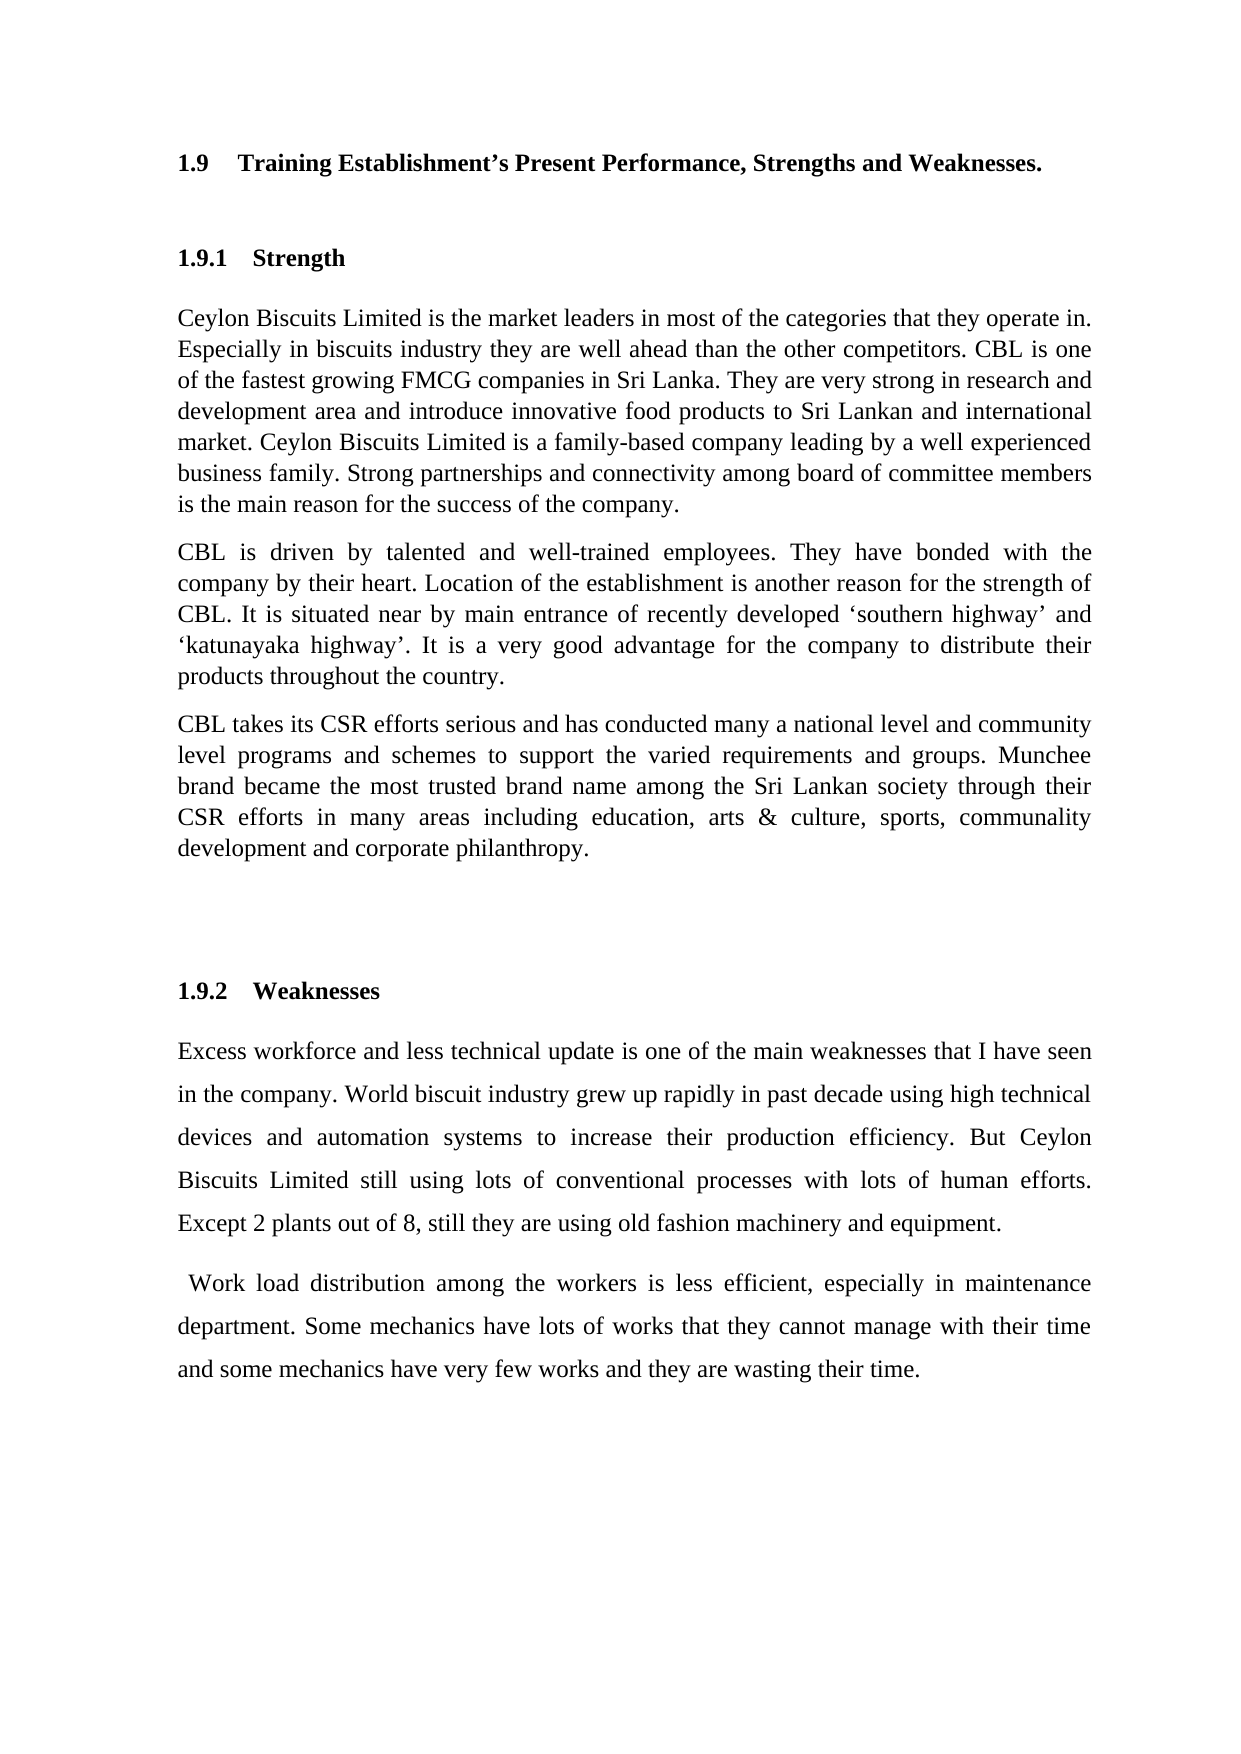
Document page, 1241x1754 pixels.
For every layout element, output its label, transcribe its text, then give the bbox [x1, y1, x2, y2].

subtitle CBL takes its CSR efforts serious and has conducted many a national level and community level programs and schemes to support the varied requirements and groups. Munchee brand became the most trusted brand name among the Sri Lankan society through their CSR efforts in many areas including education, arts & culture, sports, communality development and corporate philanthropy. [177, 709, 1092, 862]
subtitle Strength [177, 243, 1092, 272]
subtitle Ceylon Biscuits Limited is the market leaders in most of the categories that they operate in. Especially in biscuits industry they are well ahead than the other competitors. CBL is one of the fastest growing FMCG companies in Sri Lanka. They are very strong in research and development area and introduce innovative food products to Sri Lankan and international market. Ceylon Biscuits Limited is a family-based company leading by a well experienced business family. Strong partnerships and connectivity among board of committee members is the main reason for the success of the company. [177, 303, 1092, 518]
text Work load distribution among the workers is less efficient, especially in maintenance department. Some mechanics have lots of works that they cannot manage with their time and some mechanics have very few works and they are wasting their time. [177, 1268, 1092, 1383]
subtitle Training Establishment’s Present Performance, Strengths and Weaknesses. [177, 148, 1092, 176]
subtitle CBL is driven by talented and well-trained employees. They have bonded with the company by their heart. Location of the establishment is another reason for the strength of CBL. It is situated near by main entrance of recently developed ‘southern highway’ and ‘katunayaka highway’. It is a very good advantage for the company to distribute their products throughout the country. [177, 537, 1092, 690]
text Excess workforce and less technical update is one of the main weaknesses that I have seen in the company. World biscuit industry grew up rapidly in past decade using high technical devices and automation systems to increase their production efficiency. But Ceylon Biscuits Limited still using lots of conventional processes with lots of human efforts. Except 2 plants out of 8, still they are using old fashion machinery and equipment. [177, 1036, 1092, 1237]
subtitle Weaknesses [177, 976, 1092, 1005]
